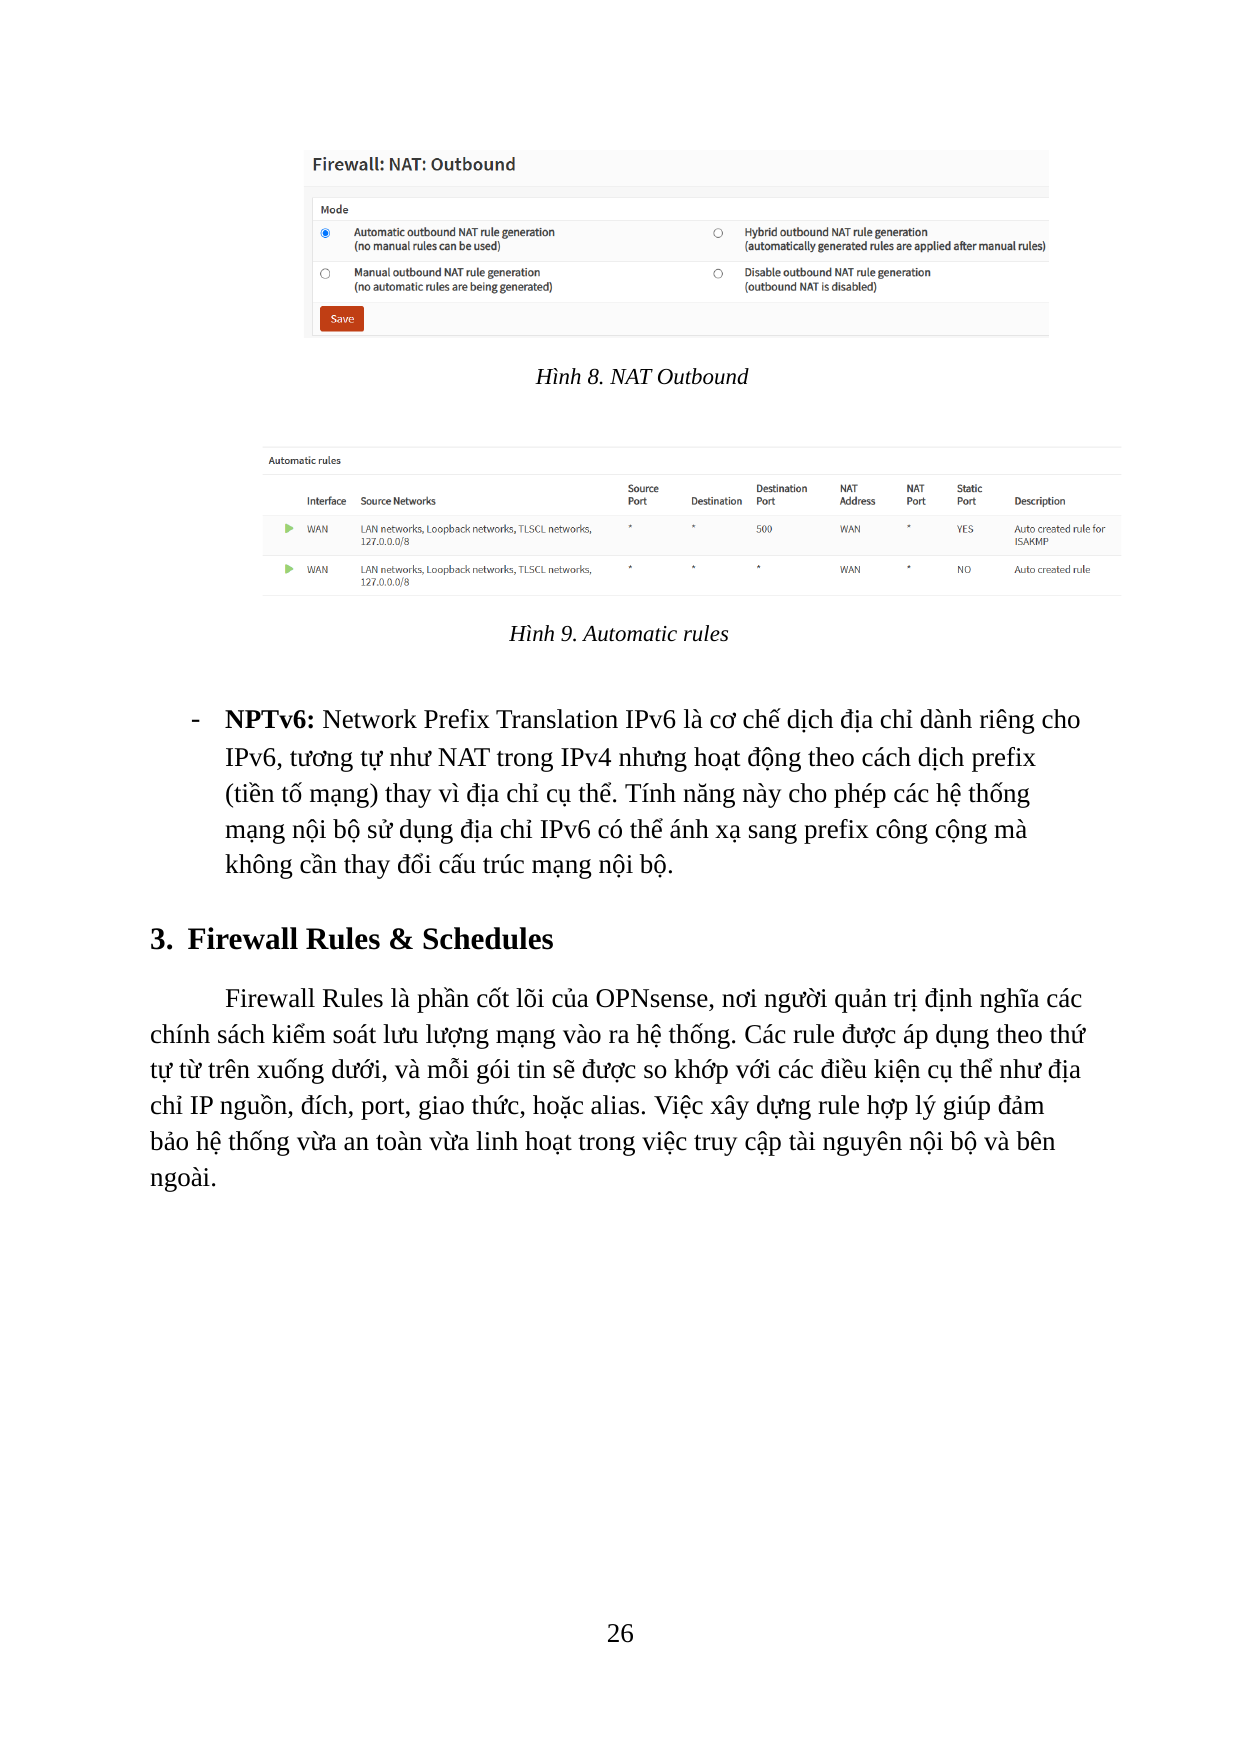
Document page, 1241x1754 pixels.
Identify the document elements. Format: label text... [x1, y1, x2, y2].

text Firewall Rules là phần cốt lõi của OPNsense, nơi người quản trị định nghĩa các chính sách kiểm soát lưu lượng mạng vào ra hệ thống. Các rule được áp dụng theo thứ tự từ trên xuống dưới, và mỗi gói tin sẽ được so khớp với các điều kiện cụ thể như địa chỉ IP nguồn, đích, port, giao thức, hoặc alias. Việc xây dựng rule hợp lý giúp đảm bảo hệ thống vừa an toàn vừa linh hoạt trong việc truy cập tài nguyên nội bộ và bên ngoài. [150, 982, 1090, 1192]
picture [262, 446, 1122, 596]
text Hình 8. NAT Outbound [150, 363, 1090, 390]
list NPTv6: Network Prefix Translation IPv6 là cơ chế dịch địa chỉ dành riêng cho IPv6, tương tự như NAT trong IPv4 nhưng hoạt động theo cách dịch prefix (tiền tố mạng) thay vì địa chỉ cụ thể. Tính năng này cho phép các hệ thống mạng nội bộ sử dụng địa chỉ IPv6 có thể ánh xạ sang prefix công cộng mà không cần thay đổi cấu trúc mạng nội bộ. [187, 703, 1090, 880]
picture [303, 150, 1049, 338]
list Firewall Rules & Schedules [150, 920, 1090, 956]
text Hình 9. Automatic rules [150, 621, 1090, 647]
